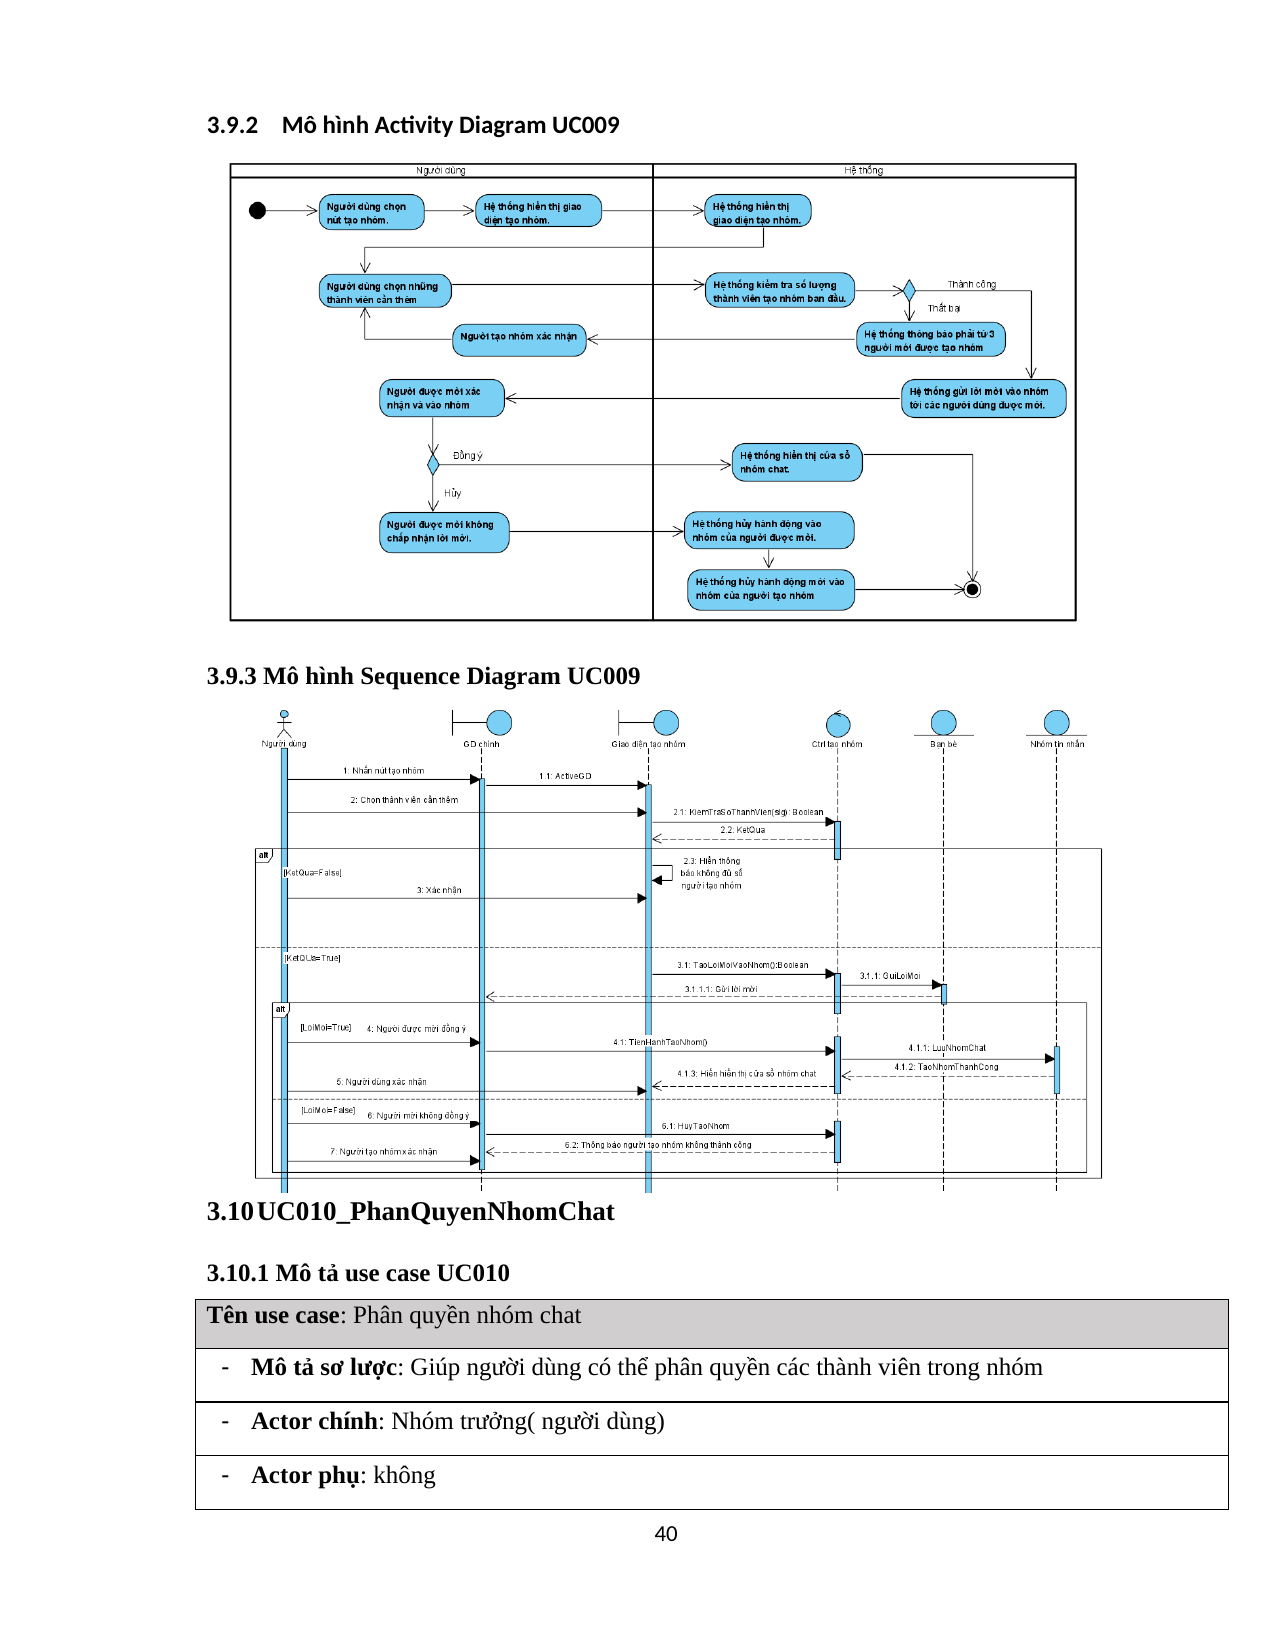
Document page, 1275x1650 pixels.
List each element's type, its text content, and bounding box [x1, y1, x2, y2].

subtitle 3.10.1 Mô tả use case UC010 [207, 1258, 1125, 1287]
subtitle 3.9.3 Mô hình Sequence Diagram UC009 [207, 661, 1125, 690]
table_cell Mô tả sơ lược: Giúp người dùng có thể phân quyền các thành viên trong nhóm [196, 1349, 1228, 1401]
picture [240, 702, 1125, 1193]
table_header Tên use case: Phân quyền nhóm chat [196, 1300, 1228, 1348]
table_cell Actor chính: Nhóm trưởng( người dùng) [196, 1403, 1228, 1455]
picture [206, 146, 1092, 634]
subtitle Mô hình Activity Diagram UC009 [207, 109, 1125, 140]
subtitle UC010_PhanQuyenNhomChat [207, 1195, 1125, 1226]
table_cell Actor phụ: không [196, 1456, 1228, 1509]
